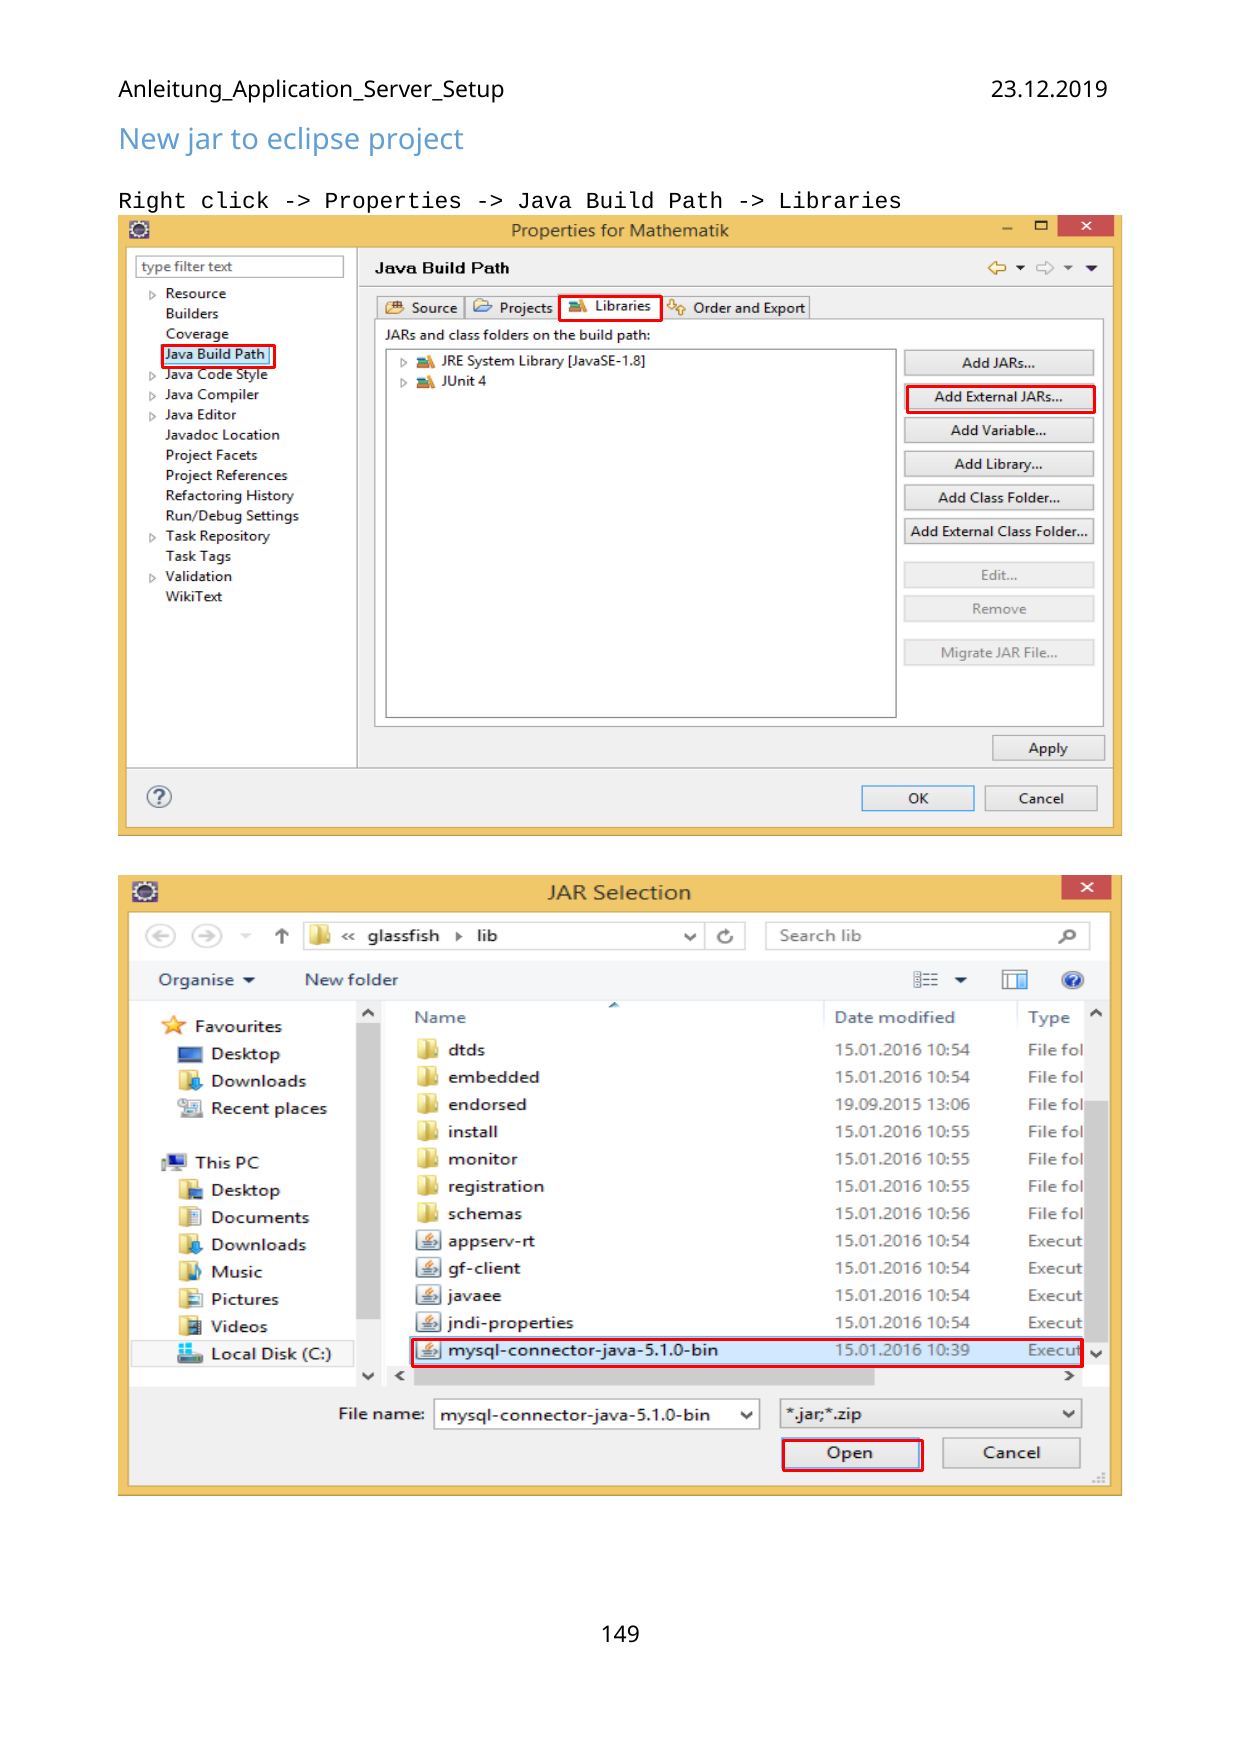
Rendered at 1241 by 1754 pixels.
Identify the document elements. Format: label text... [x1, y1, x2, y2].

picture [118, 875, 1123, 1496]
subtitle New jar to eclipse project [118, 118, 1122, 158]
text Right click -> Properties -> Java Build Path -> Libraries [118, 189, 1122, 215]
picture [118, 215, 1123, 836]
